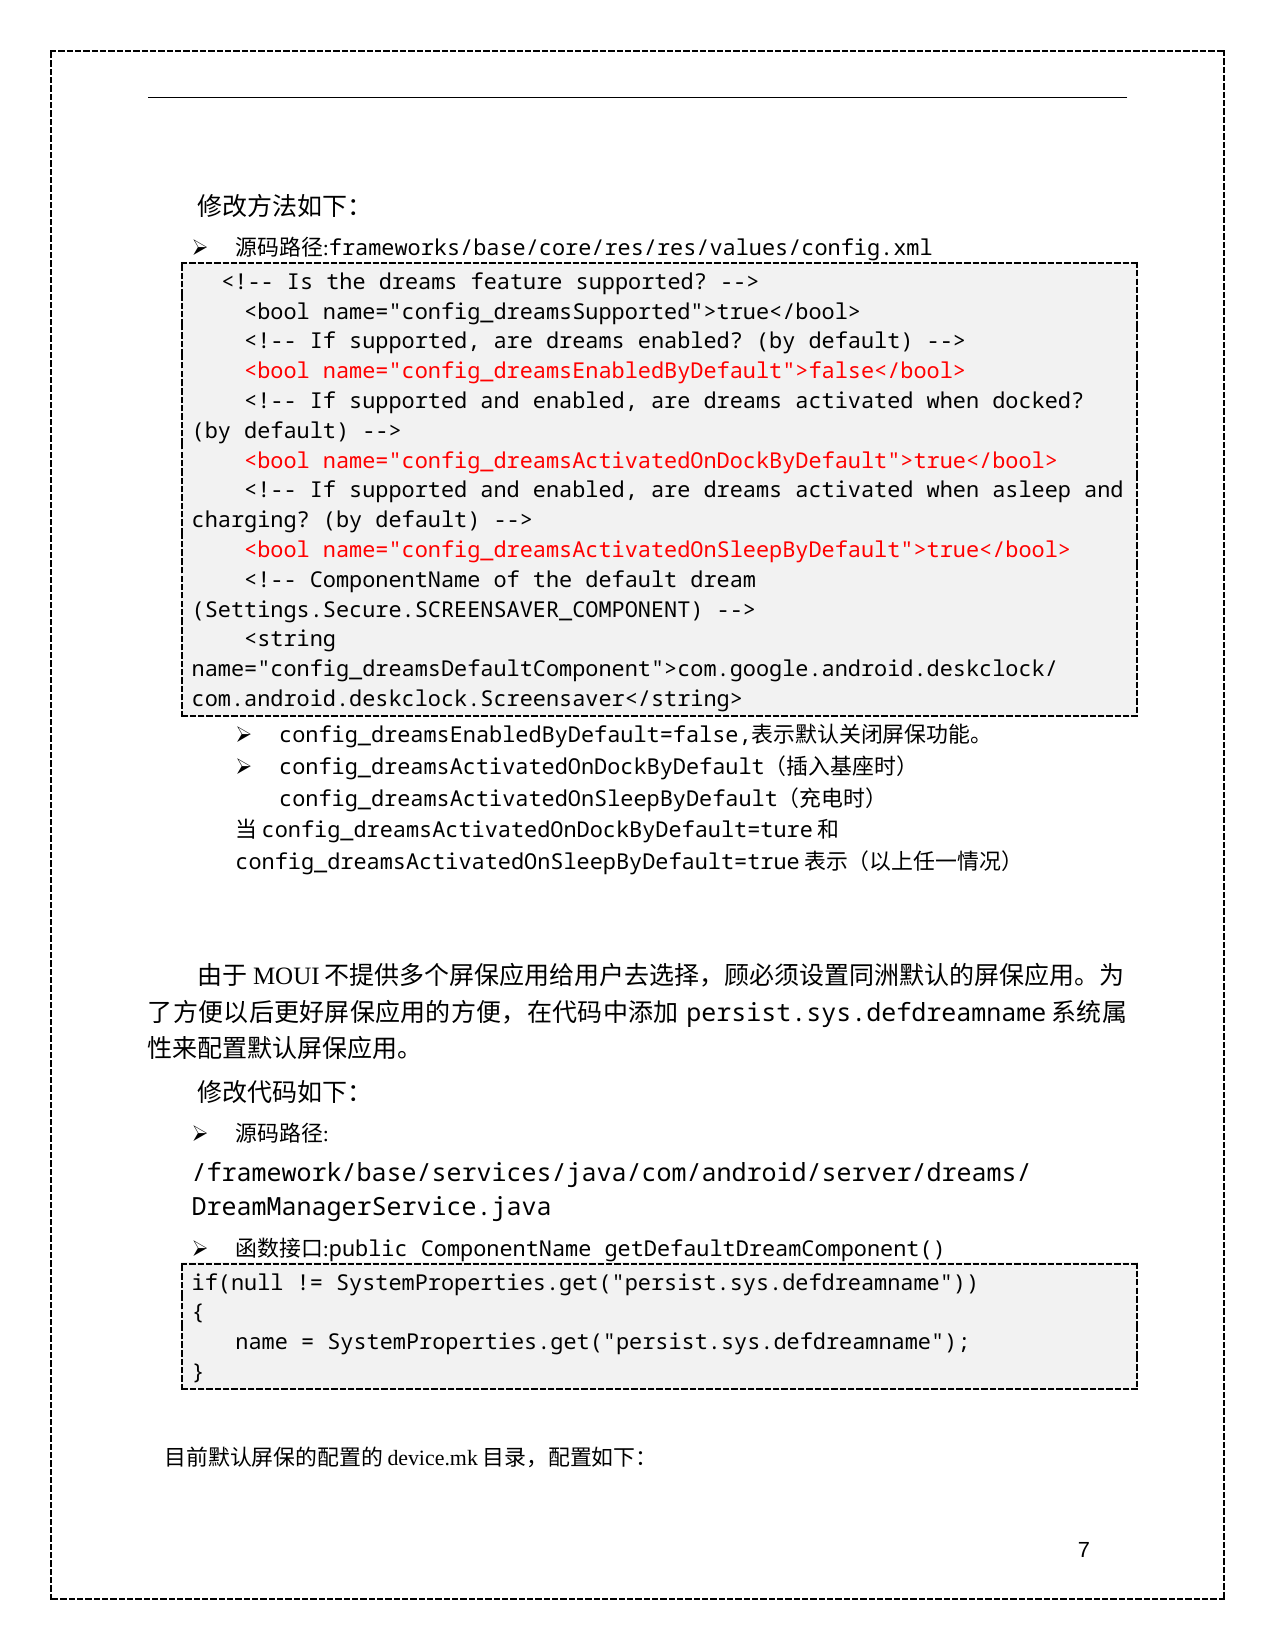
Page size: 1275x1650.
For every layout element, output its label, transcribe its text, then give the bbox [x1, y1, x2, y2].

text <!-- Is the dreams feature supported? --> [181, 262, 1138, 292]
text 由于MOUI不提供多个屏保应用给用户去选择，顾必须设置同洲默认的屏保应用。为了方便以后更好屏保应用的方便，在代码中添加persist.sys.defdreamname系统属性来配置默认屏保应用。 [148, 956, 1127, 1064]
list 函数接口:public ComponentName getDefaultDreamComponent() [191, 1231, 1127, 1262]
text name = SystemProperties.get("persist.sys.defdreamname"); [181, 1322, 1138, 1352]
list config_dreamsEnabledByDefault=false,表示默认关闭屏保功能。 [235, 717, 1127, 749]
text 修改方法如下： [148, 186, 1127, 222]
text 目前默认屏保的配置的device.mk目录，配置如下： [148, 1440, 1127, 1472]
text 当config_dreamsActivatedOnDockByDefault=ture和 [148, 812, 1127, 844]
text <!-- If supported and enabled, are dreams activated when asleep and charging? (by default) --> [181, 470, 1138, 530]
text { [181, 1292, 1138, 1322]
text /framework/base/services/java/com/android/server/dreams/DreamManagerService.java [191, 1155, 1127, 1223]
list config_dreamsActivatedOnDockByDefault（插入基座时） [235, 749, 1127, 781]
text config_dreamsActivatedOnSleepByDefault（充电时） [235, 781, 1127, 812]
text 修改代码如下： [148, 1072, 1127, 1108]
list 源码路径: [191, 1116, 1127, 1147]
text <bool name="config_dreamsEnabledByDefault">false</bool> [181, 351, 1138, 381]
text <string name="config_dreamsDefaultComponent">com.google.android.deskclock/com.android.deskclock.Screensaver</string> [181, 619, 1138, 717]
list 源码路径:frameworks/base/core/res/res/values/config.xml [191, 230, 1127, 262]
text <!-- ComponentName of the default dream (Settings.Secure.SCREENSAVER_COMPONENT) --> [181, 560, 1138, 619]
text <bool name="config_dreamsActivatedOnSleepByDefault">true</bool> [181, 530, 1138, 560]
text } [181, 1352, 1138, 1390]
text <bool name="config_dreamsActivatedOnDockByDefault">true</bool> [181, 441, 1138, 470]
text <bool name="config_dreamsSupported">true</bool> [181, 292, 1138, 321]
text <!-- If supported, are dreams enabled? (by default) --> [181, 321, 1138, 351]
text <!-- If supported and enabled, are dreams activated when docked? (by default) --> [181, 381, 1138, 441]
text config_dreamsActivatedOnSleepByDefault=true表示（以上任一情况） [191, 844, 1127, 876]
text if(null != SystemProperties.get("persist.sys.defdreamname")) [181, 1262, 1138, 1292]
